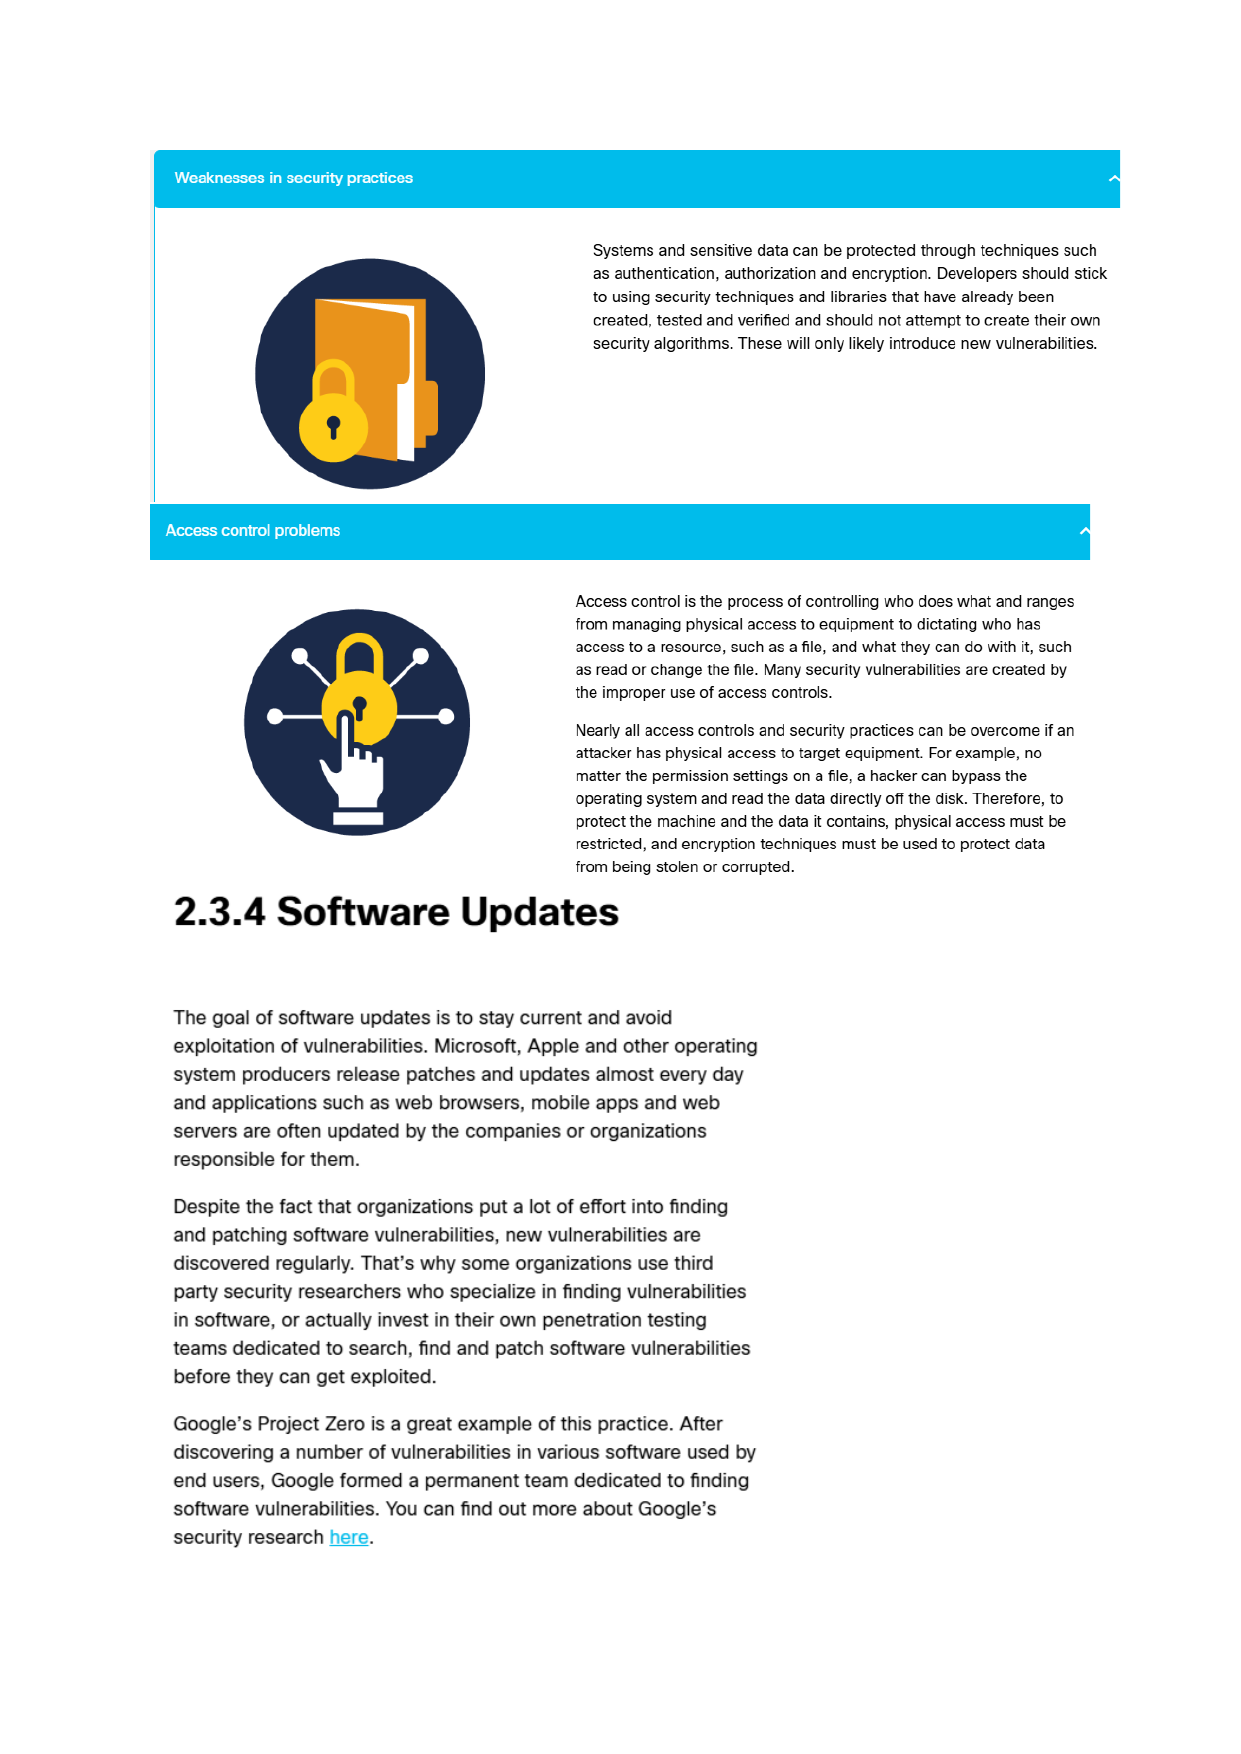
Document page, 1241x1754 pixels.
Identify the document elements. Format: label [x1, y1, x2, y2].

picture [150, 561, 1091, 884]
picture [156, 208, 1121, 502]
picture [250, 526, 255, 535]
picture [265, 525, 269, 535]
picture [150, 885, 793, 1571]
picture [168, 525, 178, 535]
picture [204, 173, 211, 182]
picture [305, 525, 309, 535]
picture [150, 150, 156, 502]
